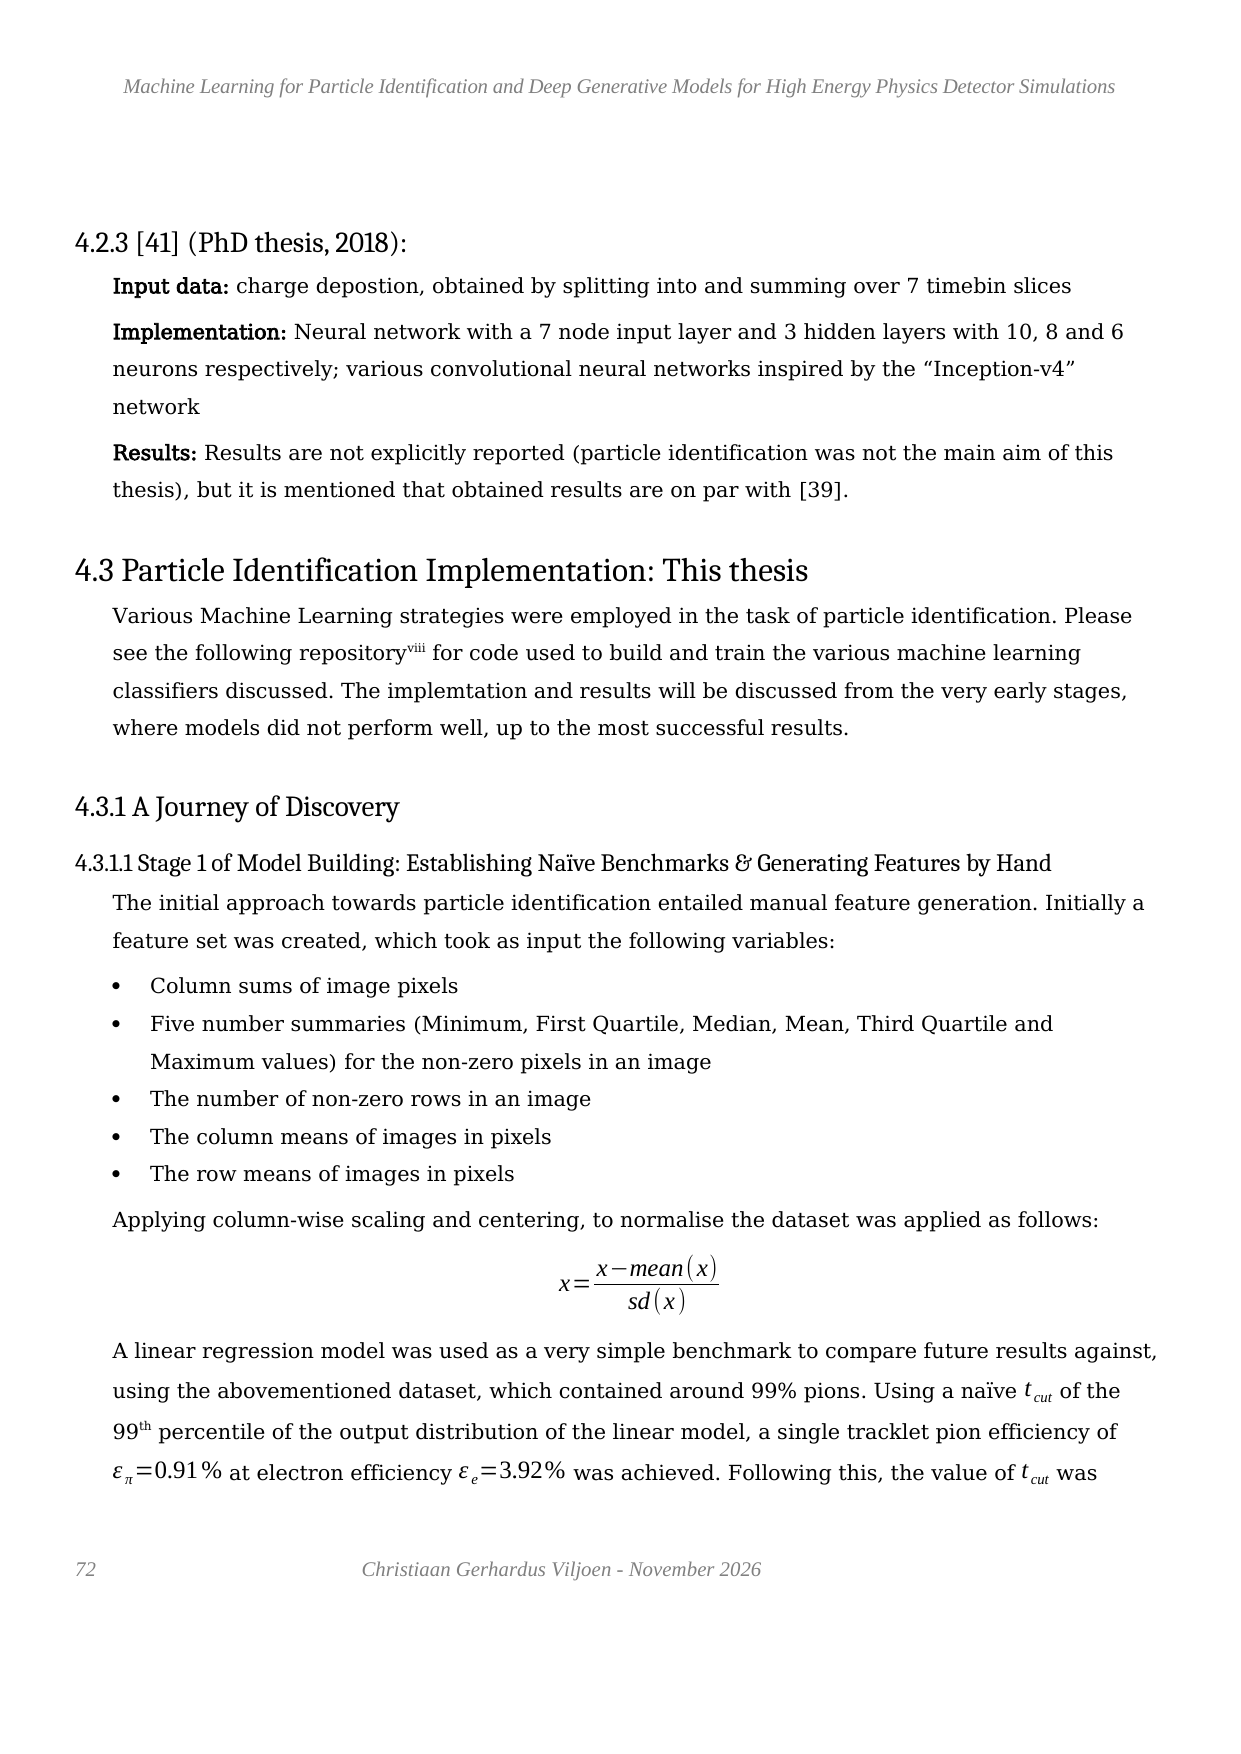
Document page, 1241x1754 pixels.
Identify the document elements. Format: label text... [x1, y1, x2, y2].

subtitle A Journey of Discovery [75, 790, 1165, 824]
text Input data: charge depostion, obtained by splitting into and summing over 7 timebin slices [112, 273, 1165, 298]
text Various Machine Learning strategies were employed in the task of particle identification. Please see the following repository for code used to build and train the various machine learning classifiers discussed. The implemtation and results will be discussed from the very early stages, where models did not perform well, up to the most successful results. [112, 603, 1165, 740]
subtitle Particle Identification Implementation: This thesis [75, 552, 1165, 590]
list The column means of images in pixels [112, 1123, 1165, 1149]
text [112, 1337, 1165, 1488]
list The number of non-zero rows in an image [112, 1086, 1165, 1111]
text Implementation: Neural network with a 7 node input layer and 3 hidden layers with 10, 8 and 6 neurons respectively; various convolutional neural networks inspired by the “Inception-v4” network [112, 318, 1165, 418]
subtitle (PhD thesis, 2018): [75, 227, 1165, 260]
text The initial approach towards particle identification entailed manual feature generation. Initially a feature set was created, which took as input the following variables: [112, 890, 1165, 952]
list Column sums of image pixels [112, 973, 1165, 998]
text Results: Results are not explicitly reported (particle identification was not the main aim of this thesis), but it is mentioned that obtained results are on par with . [112, 439, 1165, 502]
list Five number summaries (Minimum, First Quartile, Median, Mean, Third Quartile and Maximum values) for the non-zero pixels in an image [112, 1011, 1165, 1073]
subtitle Stage 1 of Model Building: Establishing Naïve Benchmarks & Generating Features by Hand [75, 849, 1165, 877]
list The row means of images in pixels [112, 1161, 1165, 1186]
text Applying column-wise scaling and centering, to normalise the dataset was applied as follows: [112, 1207, 1165, 1232]
